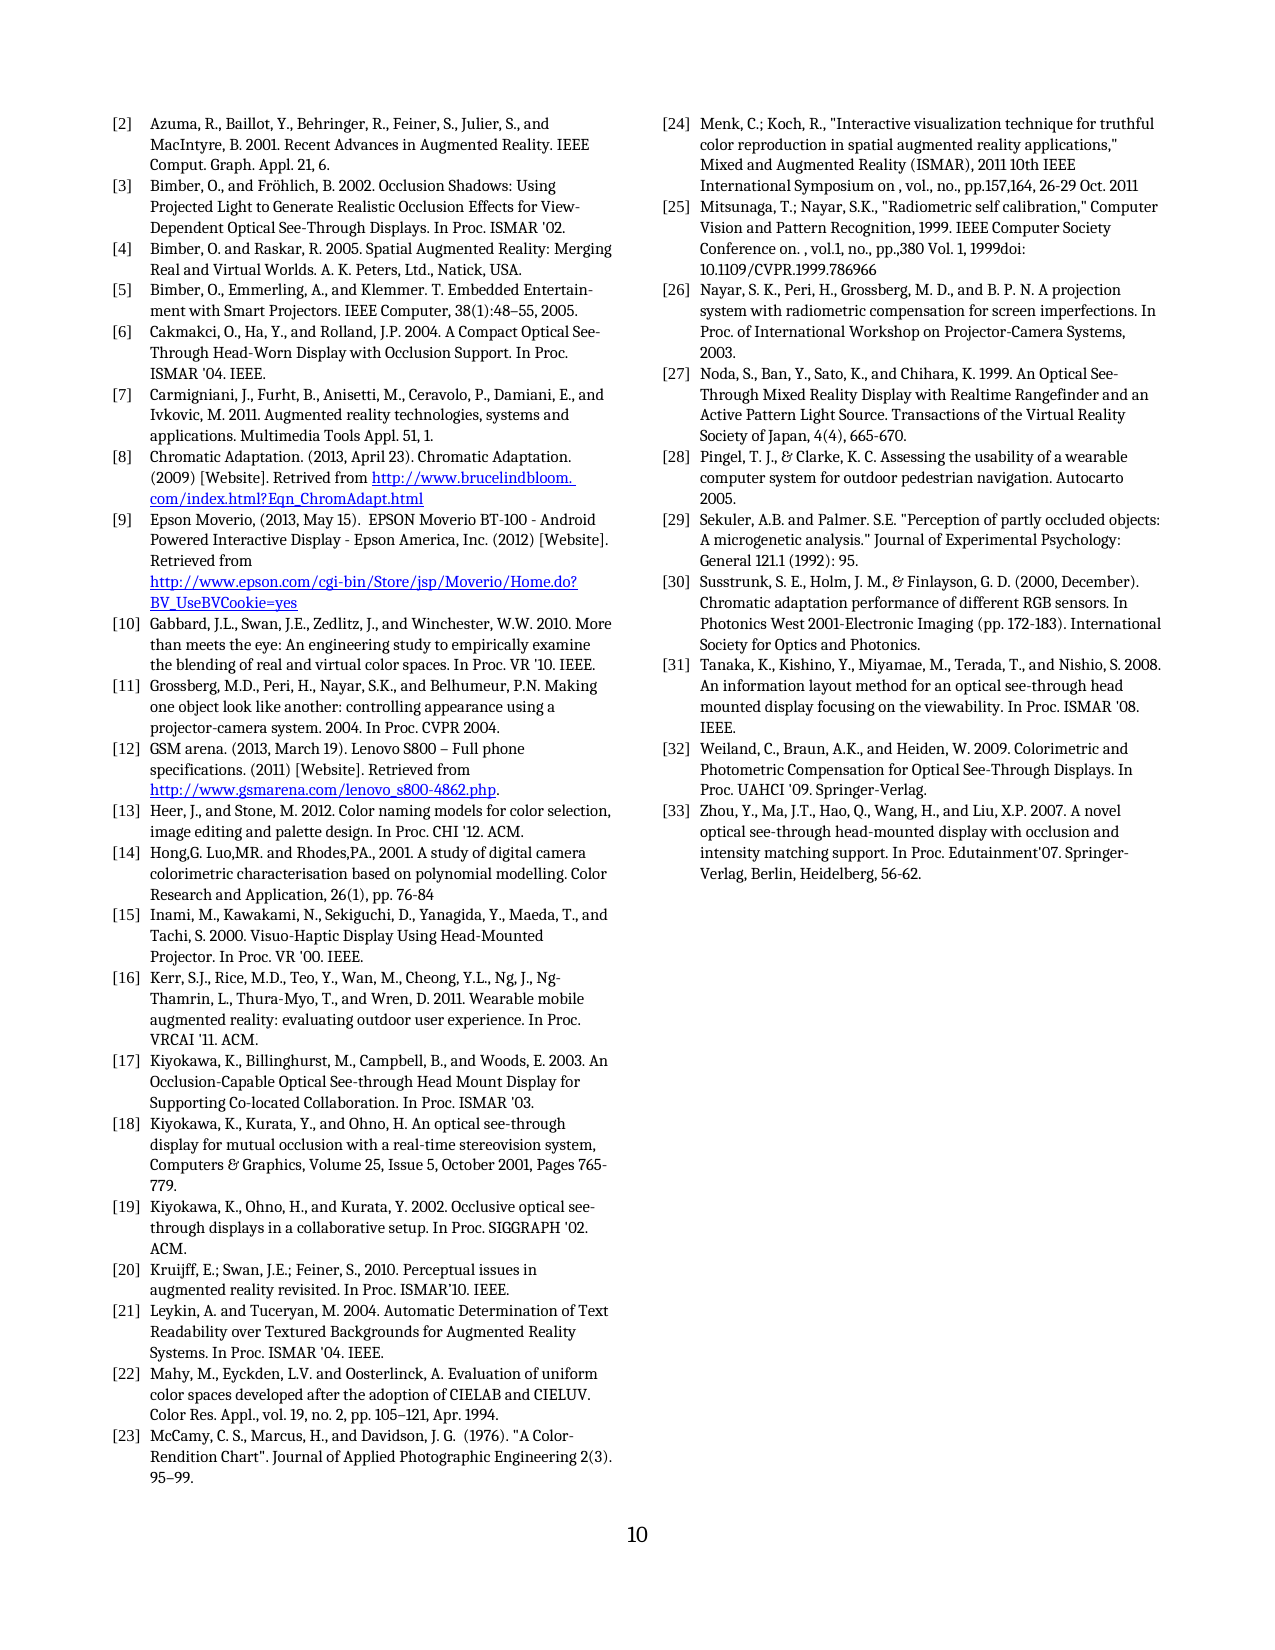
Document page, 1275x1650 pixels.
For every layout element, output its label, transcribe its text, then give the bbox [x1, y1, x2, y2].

text Menk, C.; Koch, R., "Interactive visualization technique for truthful color reproduction in spatial augmented reality applications," Mixed and Augmented Reality (ISMAR), 2011 10th IEEE International Symposium on , vol., no., pp.157,164, 26-29 Oct. 2011 [662, 112, 1162, 196]
text Bimber, O., and Fröhlich, B. 2002. Occlusion Shadows: Using Projected Light to Generate Realistic Occlusion Effects for View-Dependent Optical See-Through Displays. In Proc. ISMAR '02. [112, 175, 613, 237]
text Susstrunk, S. E., Holm, J. M., & Finlayson, G. D. (2000, December). Chromatic adaptation performance of different RGB sensors. In Photonics West 2001-Electronic Imaging (pp. 172-183). International Society for Optics and Photonics. [662, 571, 1162, 654]
text Hong,G. Luo,MR. and Rhodes,PA., 2001. A study of digital camera colorimetric characterisation based on polynomial modelling. Color Research and Application, 26(1), pp. 76-84 [112, 842, 613, 904]
text Carmigniani, J., Furht, B., Anisetti, M., Ceravolo, P., Damiani, E., and Ivkovic, M. 2011. Augmented reality technologies, systems and applications. Multimedia Tools Appl. 51, 1. [112, 383, 613, 446]
text Heer, J., and Stone, M. 2012. Color naming models for color selection, image editing and palette design. In Proc. CHI '12. ACM. [112, 800, 613, 842]
text Kiyokawa, K., Ohno, H., and Kurata, Y. 2002. Occlusive optical see-through displays in a collaborative setup. In Proc. SIGGRAPH '02. ACM. [112, 1196, 613, 1258]
text Kerr, S.J., Rice, M.D., Teo, Y., Wan, M., Cheong, Y.L., Ng, J., Ng-Thamrin, L., Thura-Myo, T., and Wren, D. 2011. Wearable mobile augmented reality: evaluating outdoor user experience. In Proc. VRCAI '11. ACM. [112, 967, 613, 1050]
text Kruijff, E.; Swan, J.E.; Feiner, S., 2010. Perceptual issues in augmented reality revisited. In Proc. ISMAR’10. IEEE. [112, 1258, 613, 1300]
text Zhou, Y., Ma, J.T., Hao, Q., Wang, H., and Liu, X.P. 2007. A novel optical see-through head-mounted display with occlusion and intensity matching support. In Proc. Edutainment'07. Springer-Verlag, Berlin, Heidelberg, 56-62. [662, 800, 1162, 883]
text Epson Moverio, (2013, May 15). EPSON Moverio BT-100 - Android Powered Interactive Display - Epson America, Inc. (2012) [Website]. Retrieved from http://www.epson.com/cgi-bin/Store/jsp/Moverio/Home.do?BV_UseBVCookie=yes [112, 508, 613, 612]
text Noda, S., Ban, Y., Sato, K., and Chihara, K. 1999. An Optical See-Through Mixed Reality Display with Realtime Rangefinder and an Active Pattern Light Source. Transactions of the Virtual Reality Society of Japan, 4(4), 665-670. [662, 362, 1162, 446]
text Grossberg, M.D., Peri, H., Nayar, S.K., and Belhumeur, P.N. Making one object look like another: controlling appearance using a projector-camera system. 2004. In Proc. CVPR 2004. [112, 675, 613, 737]
text Weiland, C., Braun, A.K., and Heiden, W. 2009. Colorimetric and Photometric Compensation for Optical See-Through Displays. In Proc. UAHCI '09. Springer-Verlag. [662, 737, 1162, 800]
text Azuma, R., Baillot, Y., Behringer, R., Feiner, S., Julier, S., and MacIntyre, B. 2001. Recent Advances in Augmented Reality. IEEE Comput. Graph. Appl. 21, 6. [112, 112, 613, 175]
text Inami, M., Kawakami, N., Sekiguchi, D., Yanagida, Y., Maeda, T., and Tachi, S. 2000. Visuo-Haptic Display Using Head-Mounted Projector. In Proc. VR '00. IEEE. [112, 904, 613, 967]
text Bimber, O., Emmerling, A., and Klemmer. T. Embedded Entertain-ment with Smart Projectors. IEEE Computer, 38(1):48–55, 2005. [112, 279, 613, 321]
text Nayar, S. K., Peri, H., Grossberg, M. D., and B. P. N. A projection system with radiometric compensation for screen imperfections. In Proc. of International Workshop on Projector-Camera Systems, 2003. [662, 279, 1162, 362]
text Tanaka, K., Kishino, Y., Miyamae, M., Terada, T., and Nishio, S. 2008. An information layout method for an optical see-through head mounted display focusing on the viewability. In Proc. ISMAR '08. IEEE. [662, 654, 1162, 737]
text Mahy, M., Eyckden, L.V. and Oosterlinck, A. Evaluation of uniform color spaces developed after the adoption of CIELAB and CIELUV. Color Res. Appl., vol. 19, no. 2, pp. 105–121, Apr. 1994. [112, 1362, 613, 1425]
text Chromatic Adaptation. (2013, April 23). Chromatic Adaptation. (2009) [Website]. Retrived from http://www.brucelindbloom. com/index.html?Eqn_ChromAdapt.html [112, 446, 613, 508]
text Sekuler, A.B. and Palmer. S.E. "Perception of partly occluded objects: A microgenetic analysis." Journal of Experimental Psychology: General 121.1 (1992): 95. [662, 508, 1162, 571]
text Leykin, A. and Tuceryan, M. 2004. Automatic Determination of Text Readability over Textured Backgrounds for Augmented Reality Systems. In Proc. ISMAR '04. IEEE. [112, 1300, 613, 1362]
text Mitsunaga, T.; Nayar, S.K., "Radiometric self calibration," Computer Vision and Pattern Recognition, 1999. IEEE Computer Society Conference on. , vol.1, no., pp.,380 Vol. 1, 1999doi: 10.1109/CVPR.1999.786966 [662, 196, 1162, 279]
text Kiyokawa, K., Kurata, Y., and Ohno, H. An optical see-through display for mutual occlusion with a real-time stereovision system, Computers & Graphics, Volume 25, Issue 5, October 2001, Pages 765-779. [112, 1112, 613, 1196]
text Bimber, O. and Raskar, R. 2005. Spatial Augmented Reality: Merging Real and Virtual Worlds. A. K. Peters, Ltd., Natick, USA. [112, 237, 613, 279]
text Gabbard, J.L., Swan, J.E., Zedlitz, J., and Winchester, W.W. 2010. More than meets the eye: An engineering study to empirically examine the blending of real and virtual color spaces. In Proc. VR '10. IEEE. [112, 612, 613, 675]
text McCamy, C. S., Marcus, H., and Davidson, J. G. (1976). "A Color-Rendition Chart". Journal of Applied Photographic Engineering 2(3). 95–99. [112, 1425, 613, 1487]
text Kiyokawa, K., Billinghurst, M., Campbell, B., and Woods, E. 2003. An Occlusion-Capable Optical See-through Head Mount Display for Supporting Co-located Collaboration. In Proc. ISMAR '03. [112, 1050, 613, 1112]
text GSM arena. (2013, March 19). Lenovo S800 – Full phone specifications. (2011) [Website]. Retrieved from http://www.gsmarena.com/lenovo_s800-4862.php. [112, 737, 613, 800]
text Cakmakci, O., Ha, Y., and Rolland, J.P. 2004. A Compact Optical See-Through Head-Worn Display with Occlusion Support. In Proc. ISMAR '04. IEEE. [112, 321, 613, 383]
text Pingel, T. J., & Clarke, K. C. Assessing the usability of a wearable computer system for outdoor pedestrian navigation. Autocarto 2005. [662, 446, 1162, 508]
